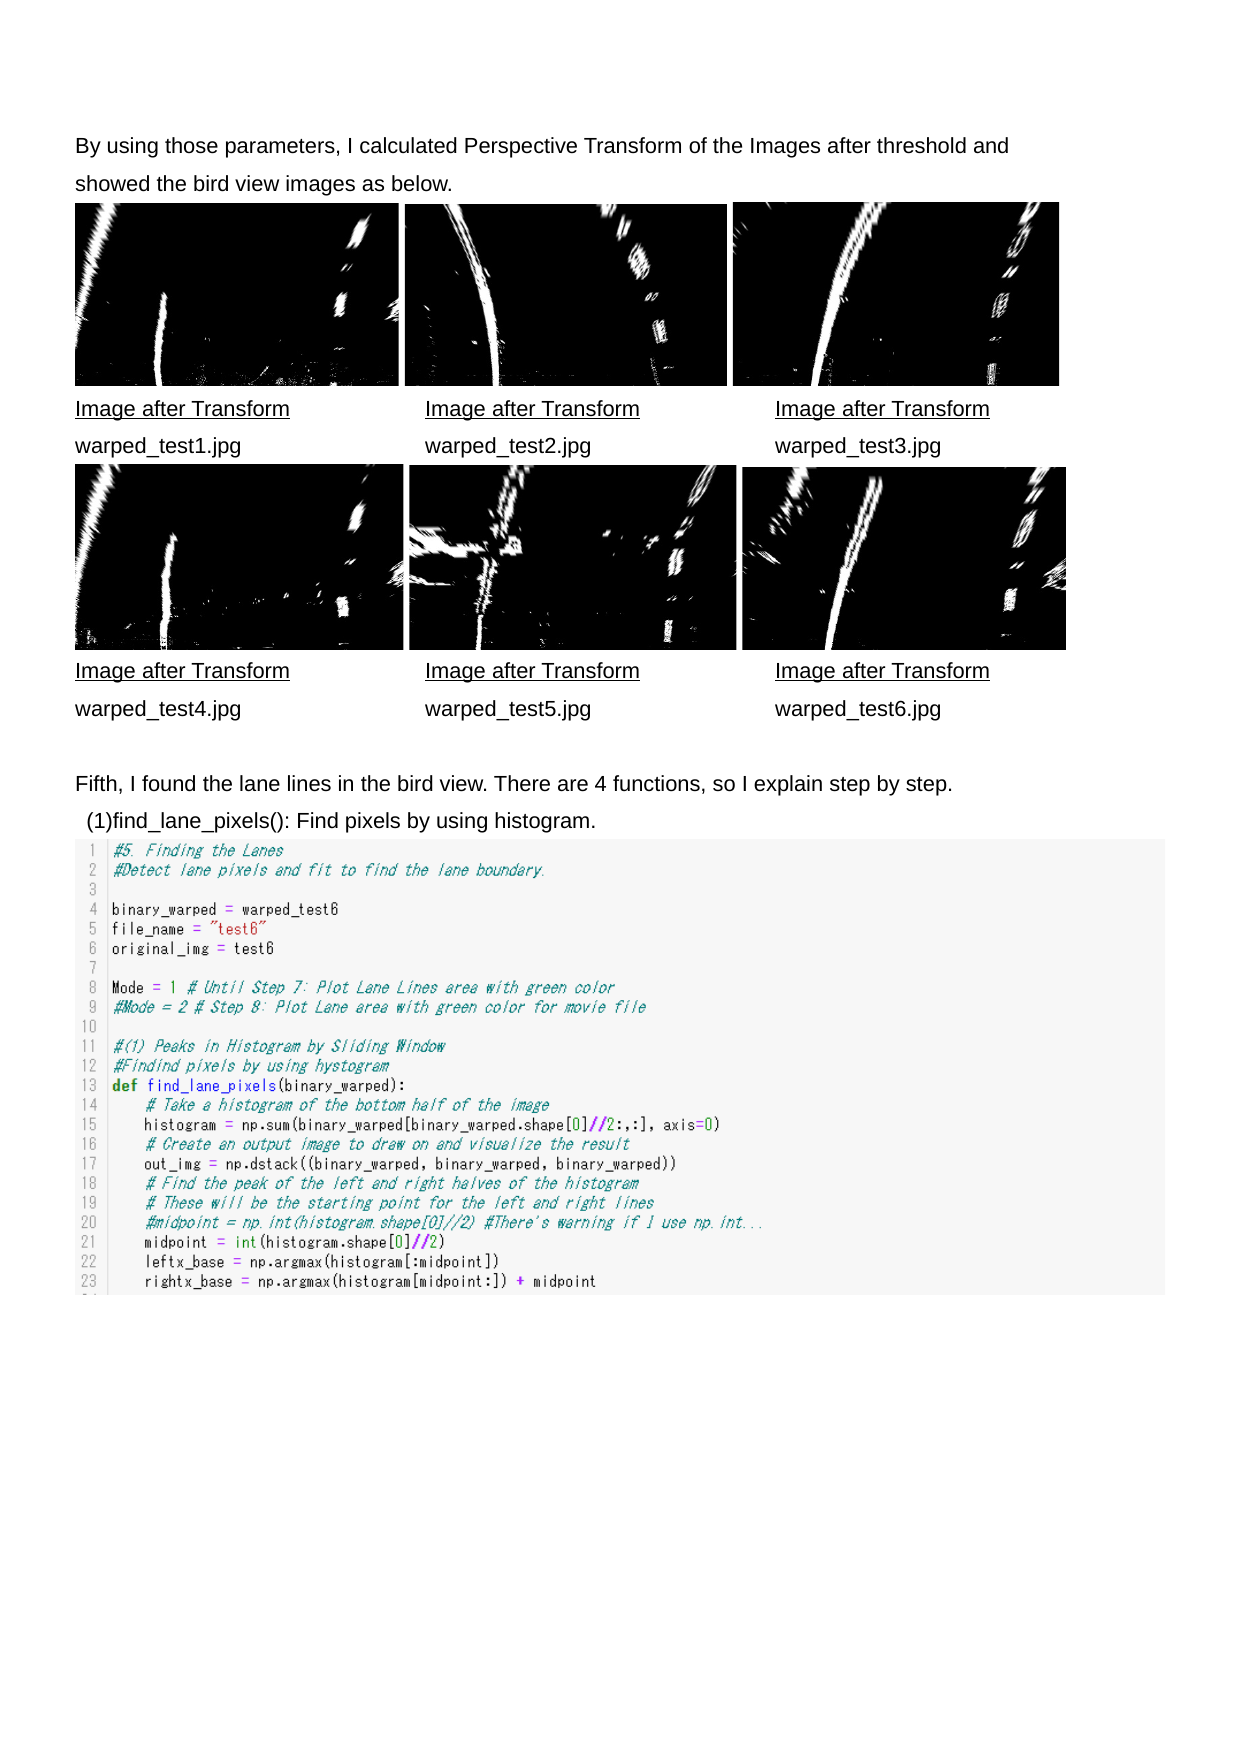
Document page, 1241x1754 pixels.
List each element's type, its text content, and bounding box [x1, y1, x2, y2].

picture [742, 467, 1066, 650]
picture [404, 204, 727, 386]
text Image after Transform Image after Transform Image after Transform [75, 652, 1165, 689]
picture [75, 464, 404, 650]
text Fifth, I found the lane lines in the bird view. There are 4 functions, so I explain step by step. [75, 764, 1165, 802]
text By using those parameters, I calculated Perspective Transform of the Images after threshold and showed the bird view images as below. [75, 127, 1165, 202]
picture [75, 203, 399, 386]
picture [75, 839, 1166, 1295]
text warped_test4.jpg warped_test5.jpg warped_test6.jpg [75, 689, 1165, 727]
text Image after Transform Image after Transform Image after Transform [75, 389, 1165, 427]
picture [732, 202, 1060, 386]
text (1)find_lane_pixels(): Find pixels by using histogram. [75, 802, 1165, 839]
picture [409, 465, 737, 650]
text warped_test1.jpg warped_test2.jpg warped_test3.jpg [75, 427, 1165, 464]
